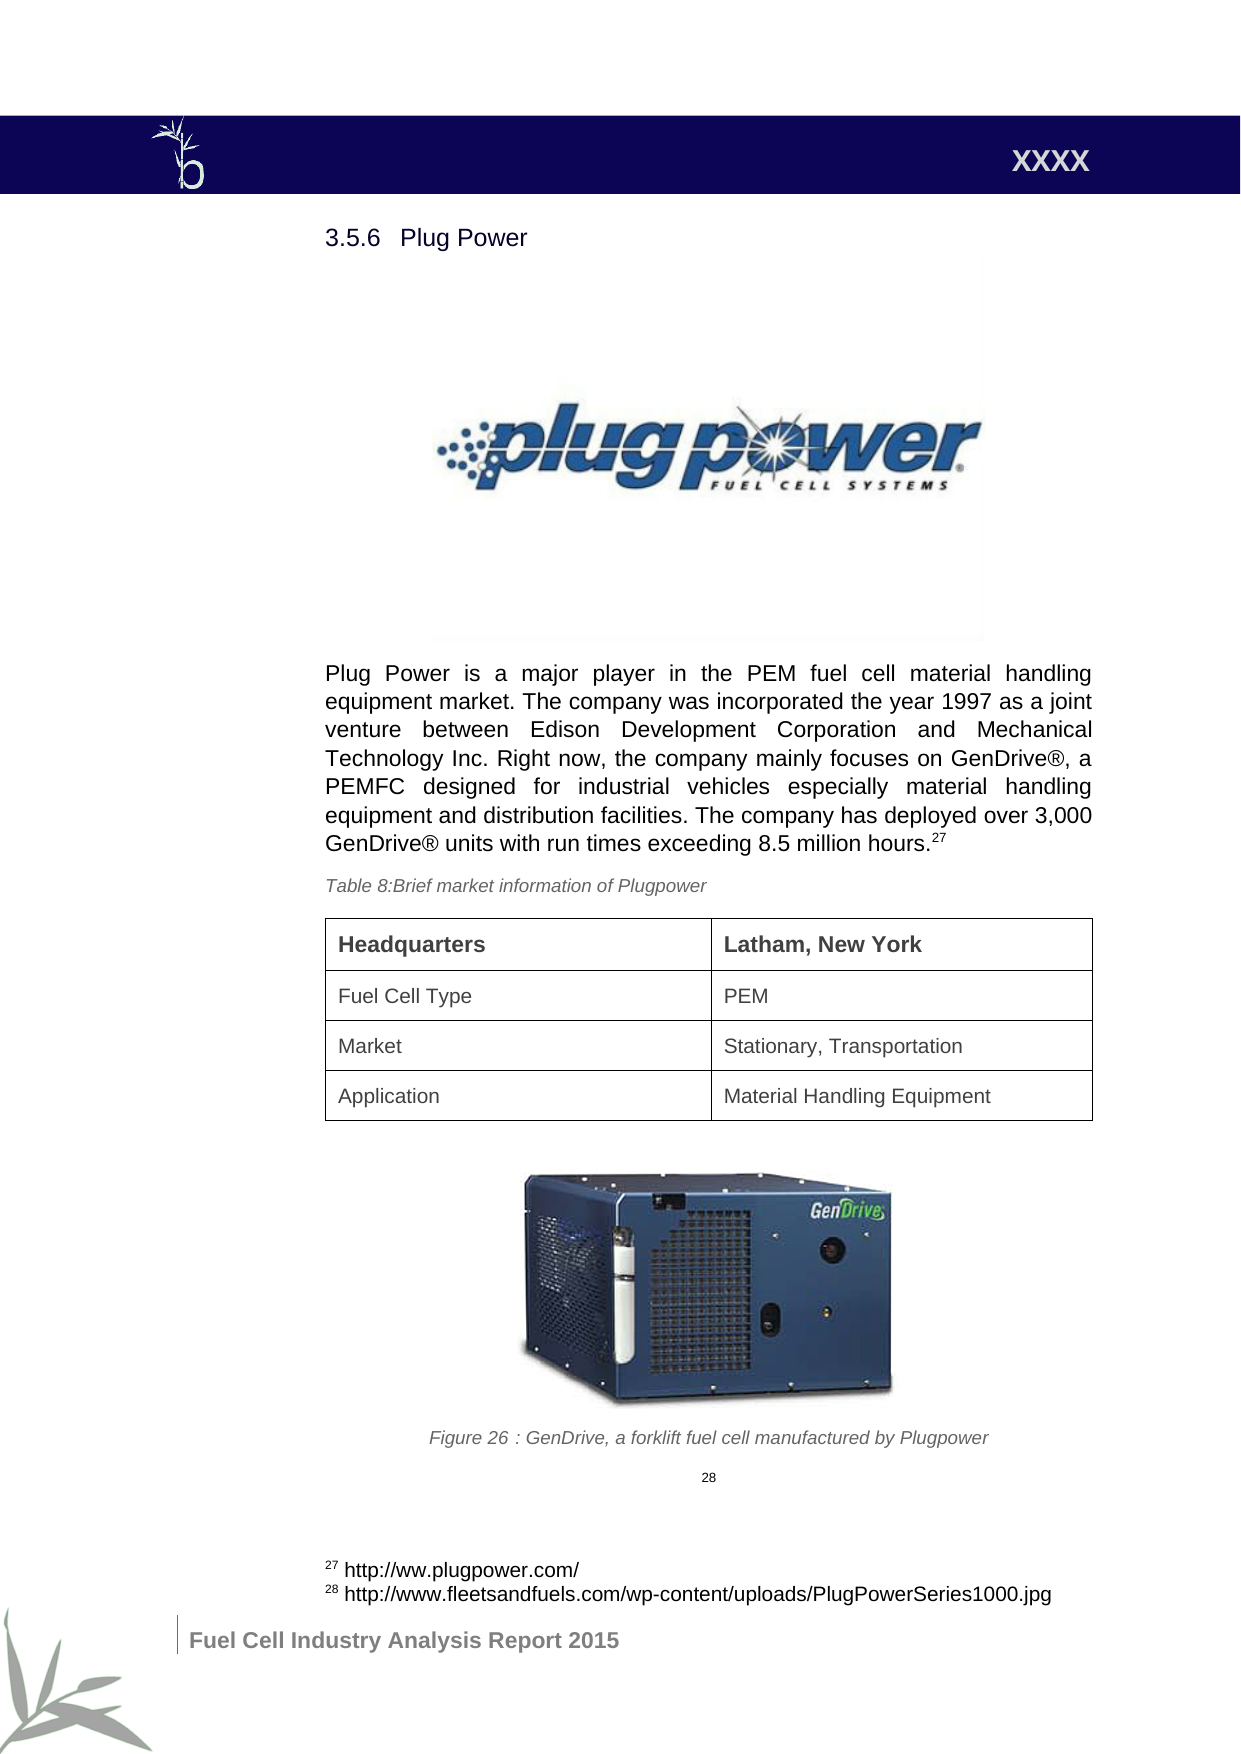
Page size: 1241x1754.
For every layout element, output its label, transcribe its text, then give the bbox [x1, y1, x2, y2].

table_cell Application [326, 1071, 711, 1120]
text Plug Power is a major player in the PEM fuel cell material handling equipment market. The company was incorporated the year 1997 as a joint venture between Edison Development Corporation and Mechanical Technology Inc. Right now, the company mainly focuses on GenDrive®, a PEMFC designed for industrial vehicles especially material handling equipment and distribution facilities. The company has deployed over 3,000 GenDrive® units with run times exceeding 8.5 million hours. [325, 659, 1092, 857]
table_cell Market [326, 1021, 711, 1070]
subtitle Plug Power [325, 223, 1092, 252]
table_cell PEM [712, 971, 1092, 1020]
table_cell Fuel Cell Type [326, 971, 711, 1020]
picture [0, 1607, 169, 1754]
table_header Latham, New York [712, 919, 1092, 970]
table_cell Material Handling Equipment [712, 1071, 1092, 1120]
table_header Headquarters [326, 919, 711, 970]
picture [517, 1166, 901, 1409]
picture [432, 254, 986, 641]
table_cell Stationary, Transportation [712, 1021, 1092, 1070]
